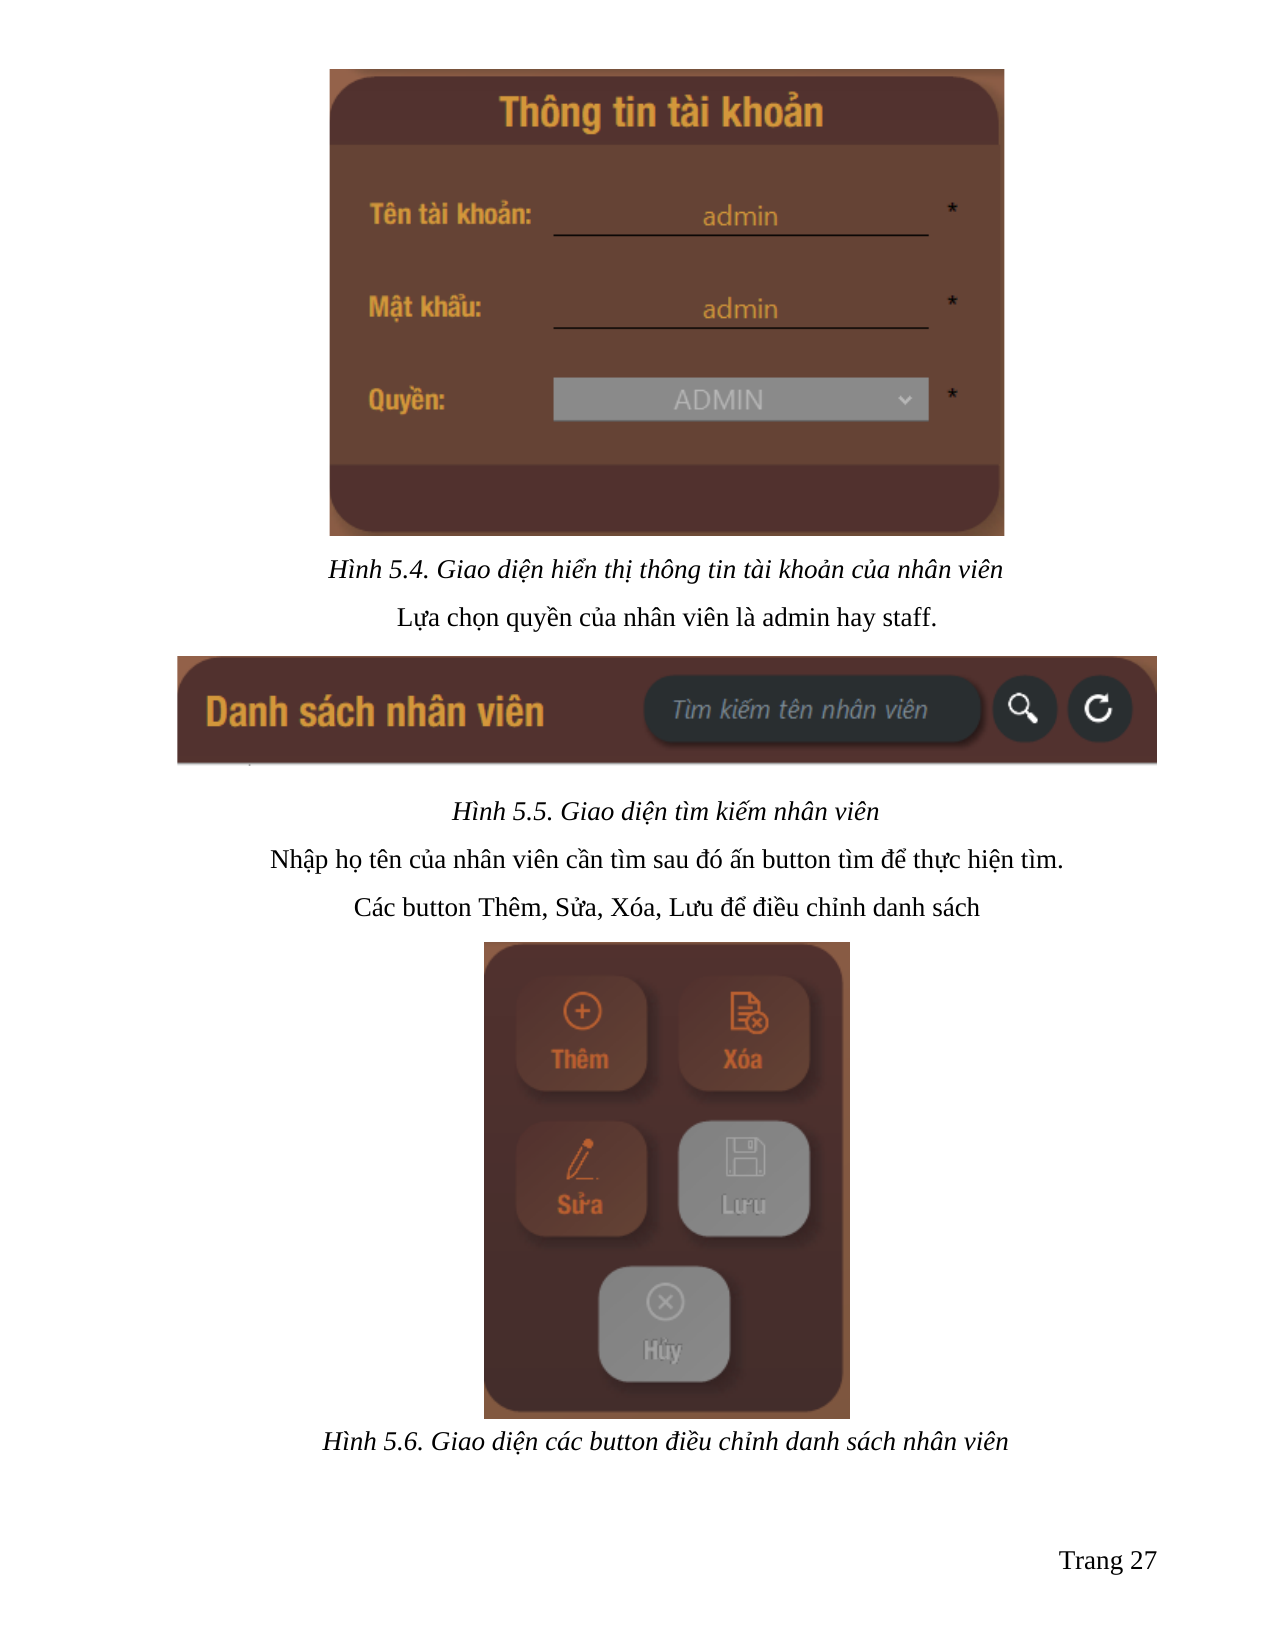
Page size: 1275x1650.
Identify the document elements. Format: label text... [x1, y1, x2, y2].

picture [329, 69, 1005, 536]
text Hình 5.5. Giao diện tìm kiếm nhân viên [177, 795, 1157, 826]
picture [177, 656, 1157, 766]
text Nhập họ tên của nhân viên cần tìm sau đó ấn button tìm để thực hiện tìm. [177, 843, 1157, 874]
text Lựa chọn quyền của nhân viên là admin hay staff. [177, 601, 1157, 633]
text Hình 5.4. Giao diện hiển thị thông tin tài khoản của nhân viên [177, 553, 1157, 584]
text Hình 5.6. Giao diện các button điều chỉnh danh sách nhân viên [177, 1425, 1157, 1456]
picture [484, 942, 850, 1419]
text Các button Thêm, Sửa, Xóa, Lưu để điều chỉnh danh sách [177, 891, 1157, 923]
